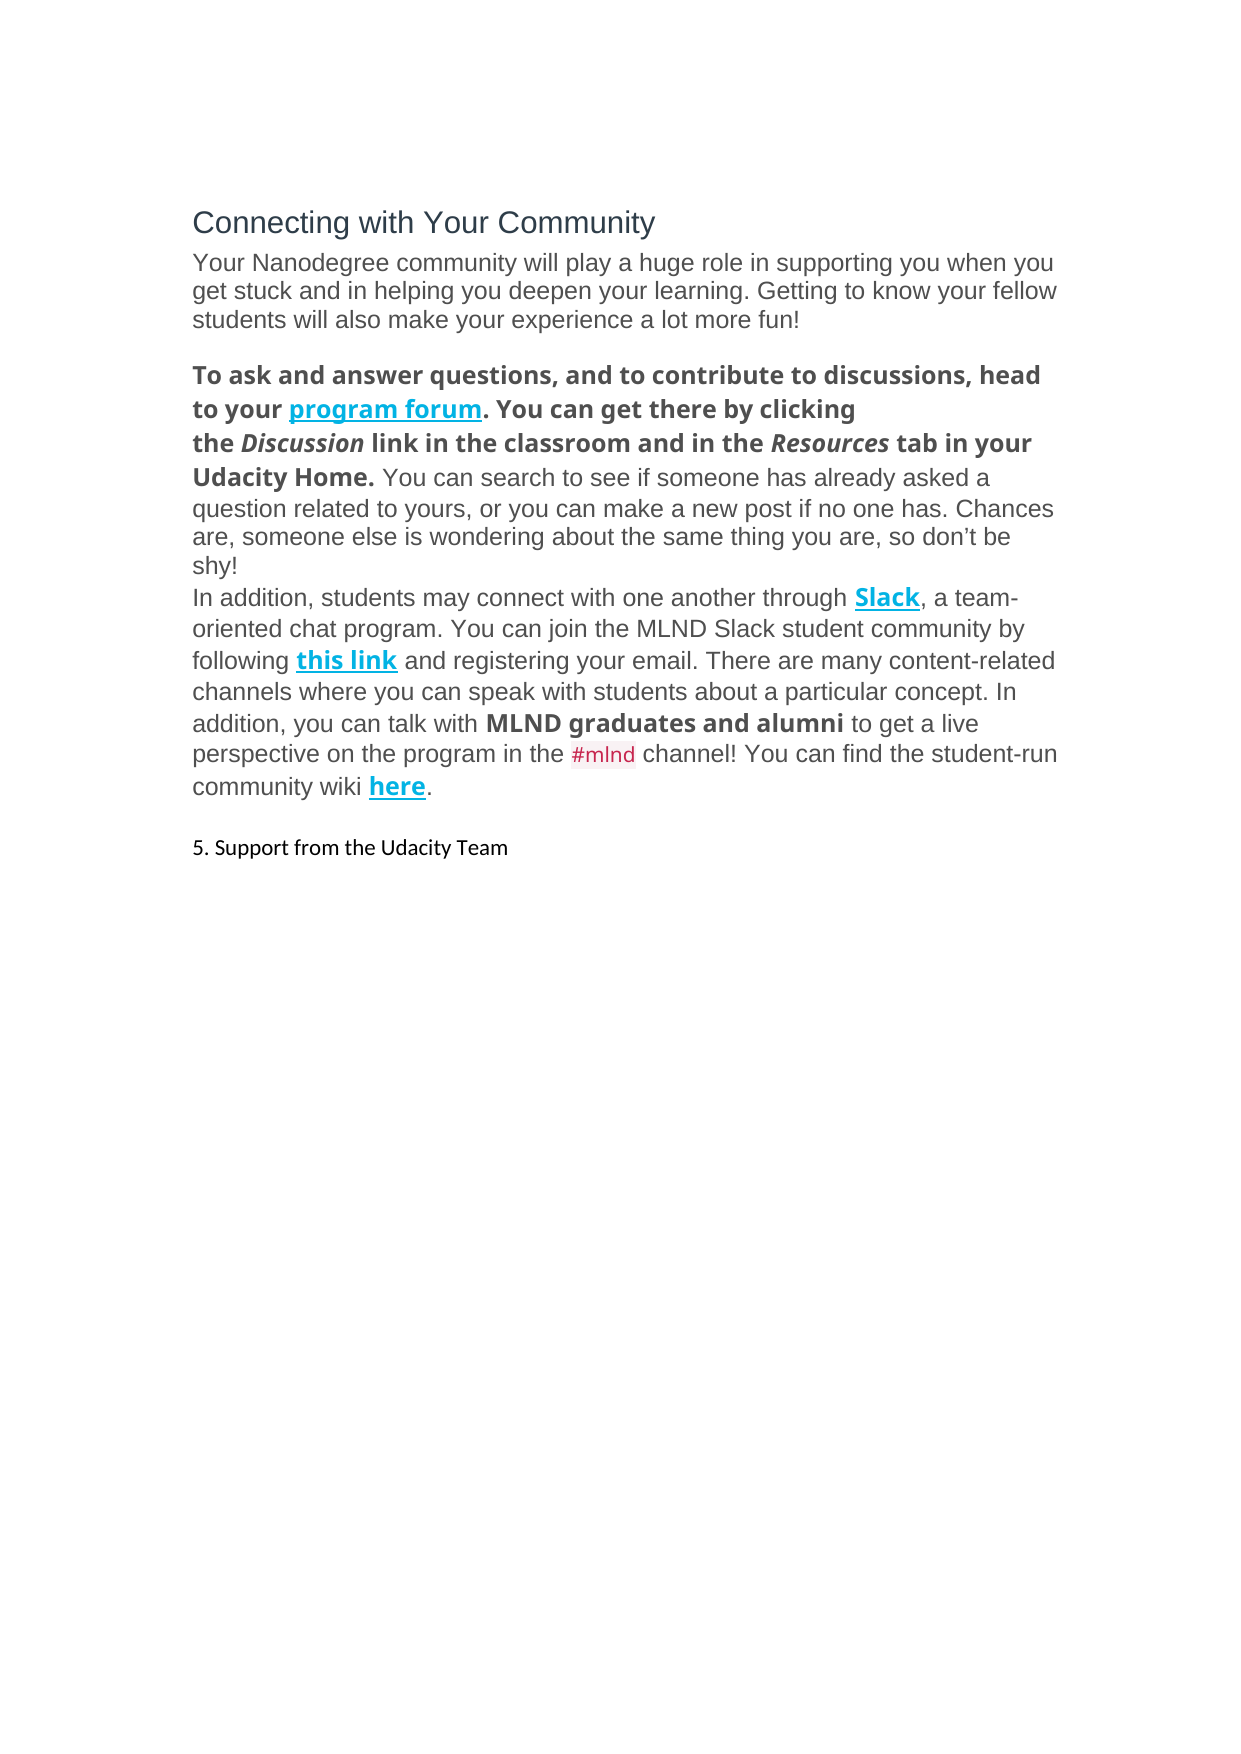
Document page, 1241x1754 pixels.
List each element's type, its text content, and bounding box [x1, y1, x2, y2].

list Support from the Udacity Team [192, 833, 1063, 861]
text In addition, students may connect with one another through Slack, a team-oriented chat program. You can join the MLND Slack student community by following this link and registering your email. There are many content-related channels where you can speak with students about a particular concept. In addition, you can talk with MLND graduates and alumni to get a live perspective on the program in the #mlnd channel! You can find the student-run community wiki here. [192, 580, 1063, 803]
text To ask and answer questions, and to contribute to discussions, head to your program forum. You can get there by clicking the Discussion link in the classroom and in the Resources tab in your Udacity Home. You can search to see if someone has already asked a question related to yours, or you can make a new post if no one has. Chances are, someone else is wondering about the same thing you are, so don’t be shy! [192, 357, 1063, 580]
text Your Nanodegree community will play a huge role in supporting you when you get stuck and in helping you deepen your learning. Getting to know your fellow students will also make your experience a lot more fun! [192, 248, 1063, 334]
subtitle Connecting with Your Community [192, 204, 1063, 240]
